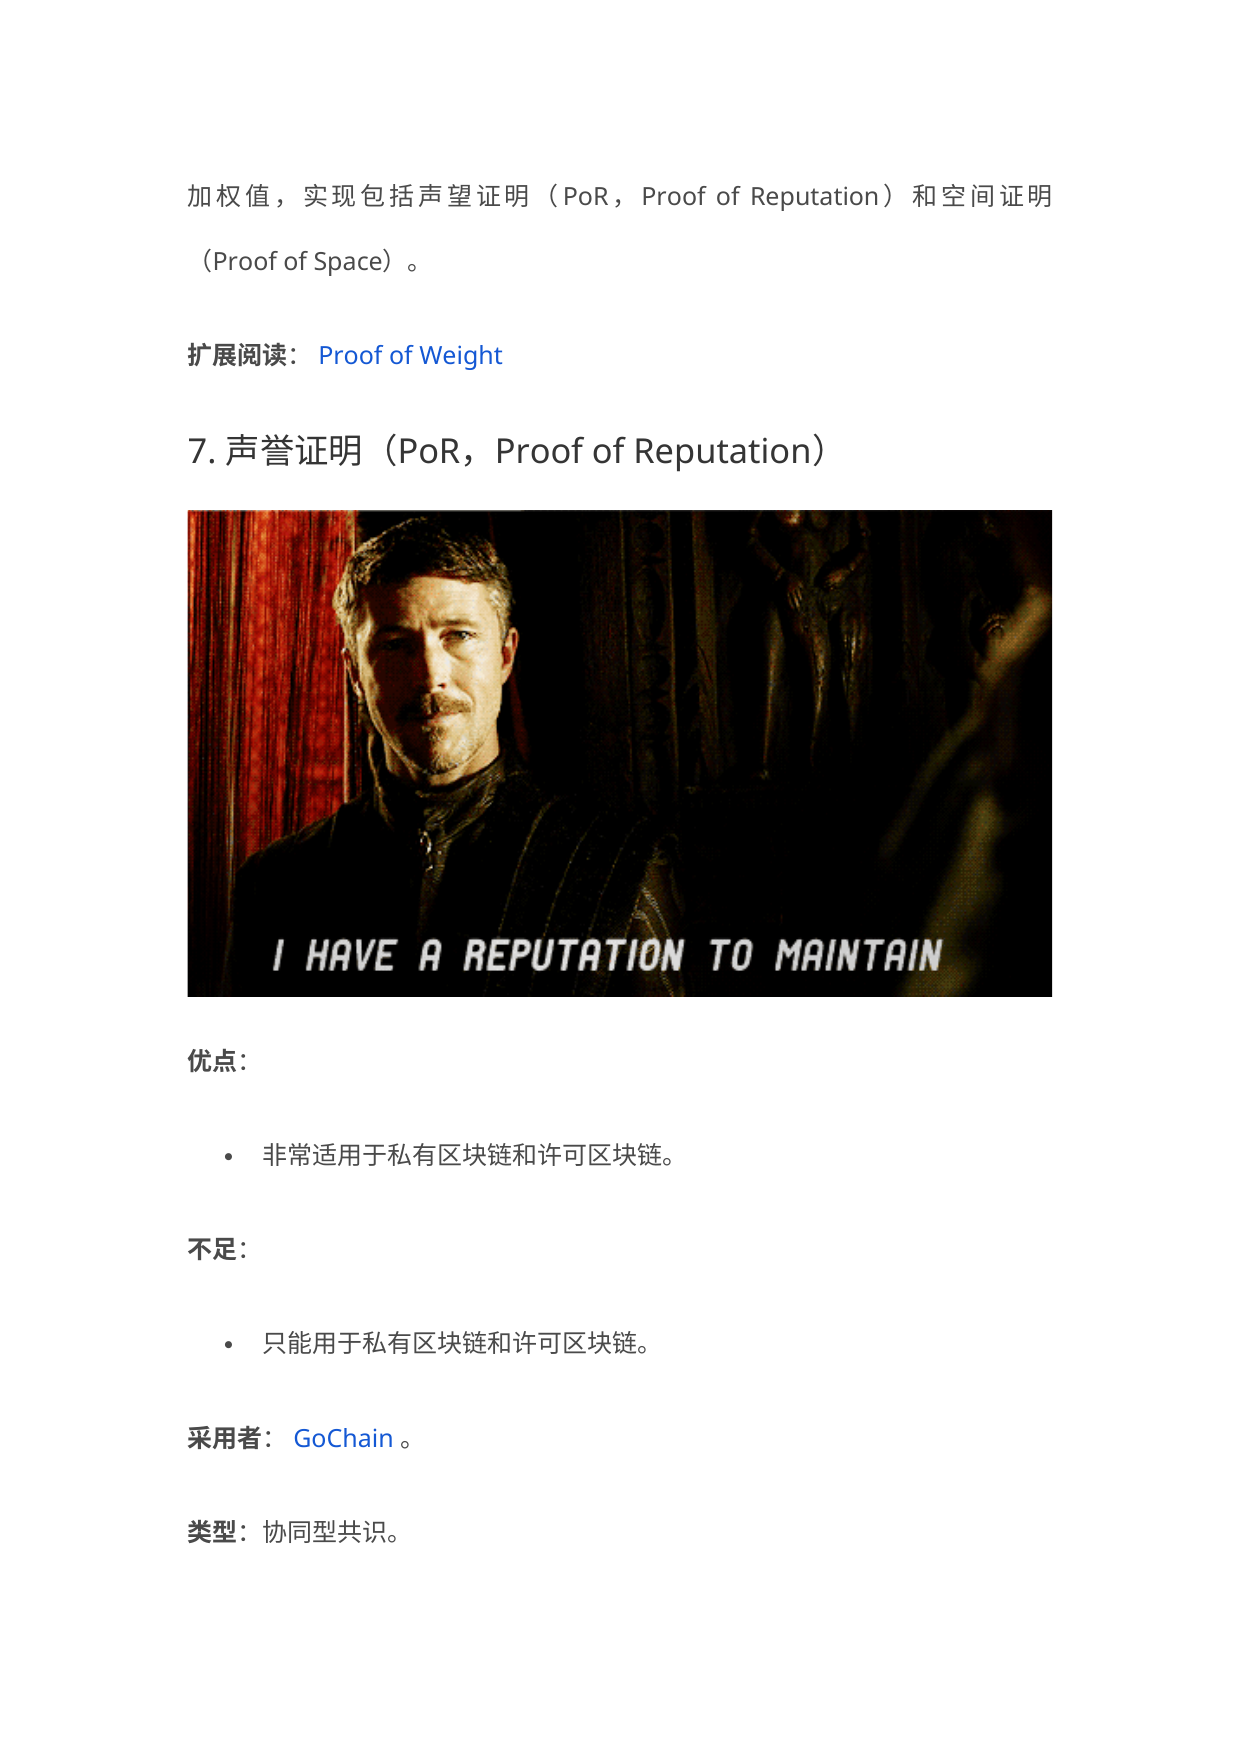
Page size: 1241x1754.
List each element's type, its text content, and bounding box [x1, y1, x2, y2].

text 类型：协同型共识。 [187, 1498, 1053, 1563]
picture [187, 510, 1053, 997]
text 采用者： GoChain 。 [187, 1404, 1053, 1469]
text 优点： [187, 1027, 1053, 1092]
text 7. 声誉证明（PoR，Proof of Reputation） [187, 416, 1053, 481]
text 扩展阅读： Proof of Weight [187, 321, 1053, 386]
list 非常适用于私有区块链和许可区块链。 [225, 1121, 1053, 1186]
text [187, 162, 1053, 292]
list 只能用于私有区块链和许可区块链。 [225, 1309, 1053, 1374]
text 不足： [187, 1215, 1053, 1280]
